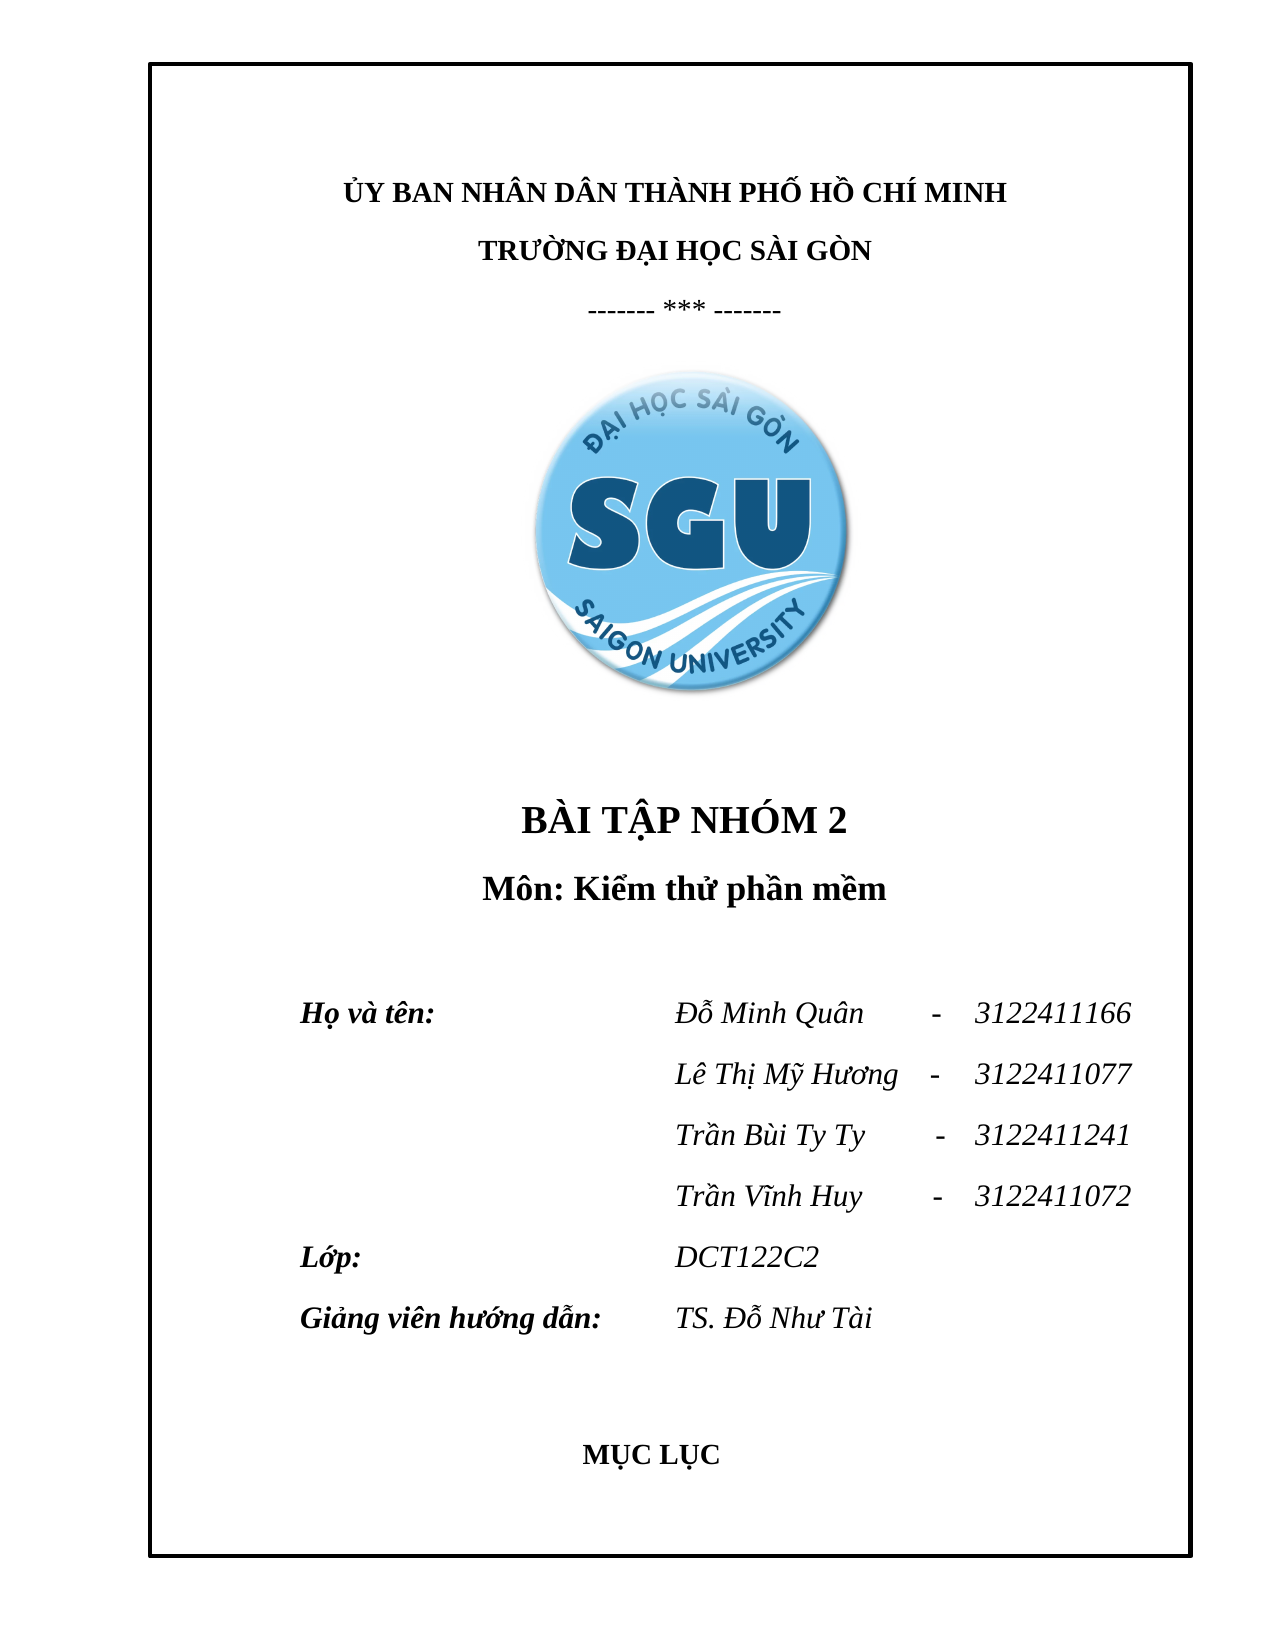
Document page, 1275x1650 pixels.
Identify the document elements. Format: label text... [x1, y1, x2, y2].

text Trần Vĩnh Huy - 3122411072 [300, 1177, 1144, 1213]
text Lớp: DCT122C2 [300, 1238, 1144, 1274]
text Giảng viên hướng dẫn: TS. Đỗ Như Tài [300, 1299, 1144, 1335]
text ------- *** ------- [225, 292, 1144, 326]
text Môn: Kiểm thử phần mềm [225, 867, 1144, 908]
picture [520, 361, 862, 702]
text Họ và tên: Đỗ Minh Quân - 3122411166 [300, 994, 1144, 1030]
text MỤC LỤC [150, 1437, 1153, 1470]
text TRƯỜNG ĐẠI HỌC SÀI GÒN [150, 233, 1200, 267]
text Lê Thị Mỹ Hương - 3122411077 [300, 1055, 1144, 1091]
text ỦY BAN NHÂN DÂN THÀNH PHỐ HỒ CHÍ MINH [150, 175, 1200, 208]
text BÀI TẬP NHÓM 2 [225, 797, 1144, 842]
text Trần Bùi Ty Ty - 3122411241 [300, 1116, 1144, 1152]
